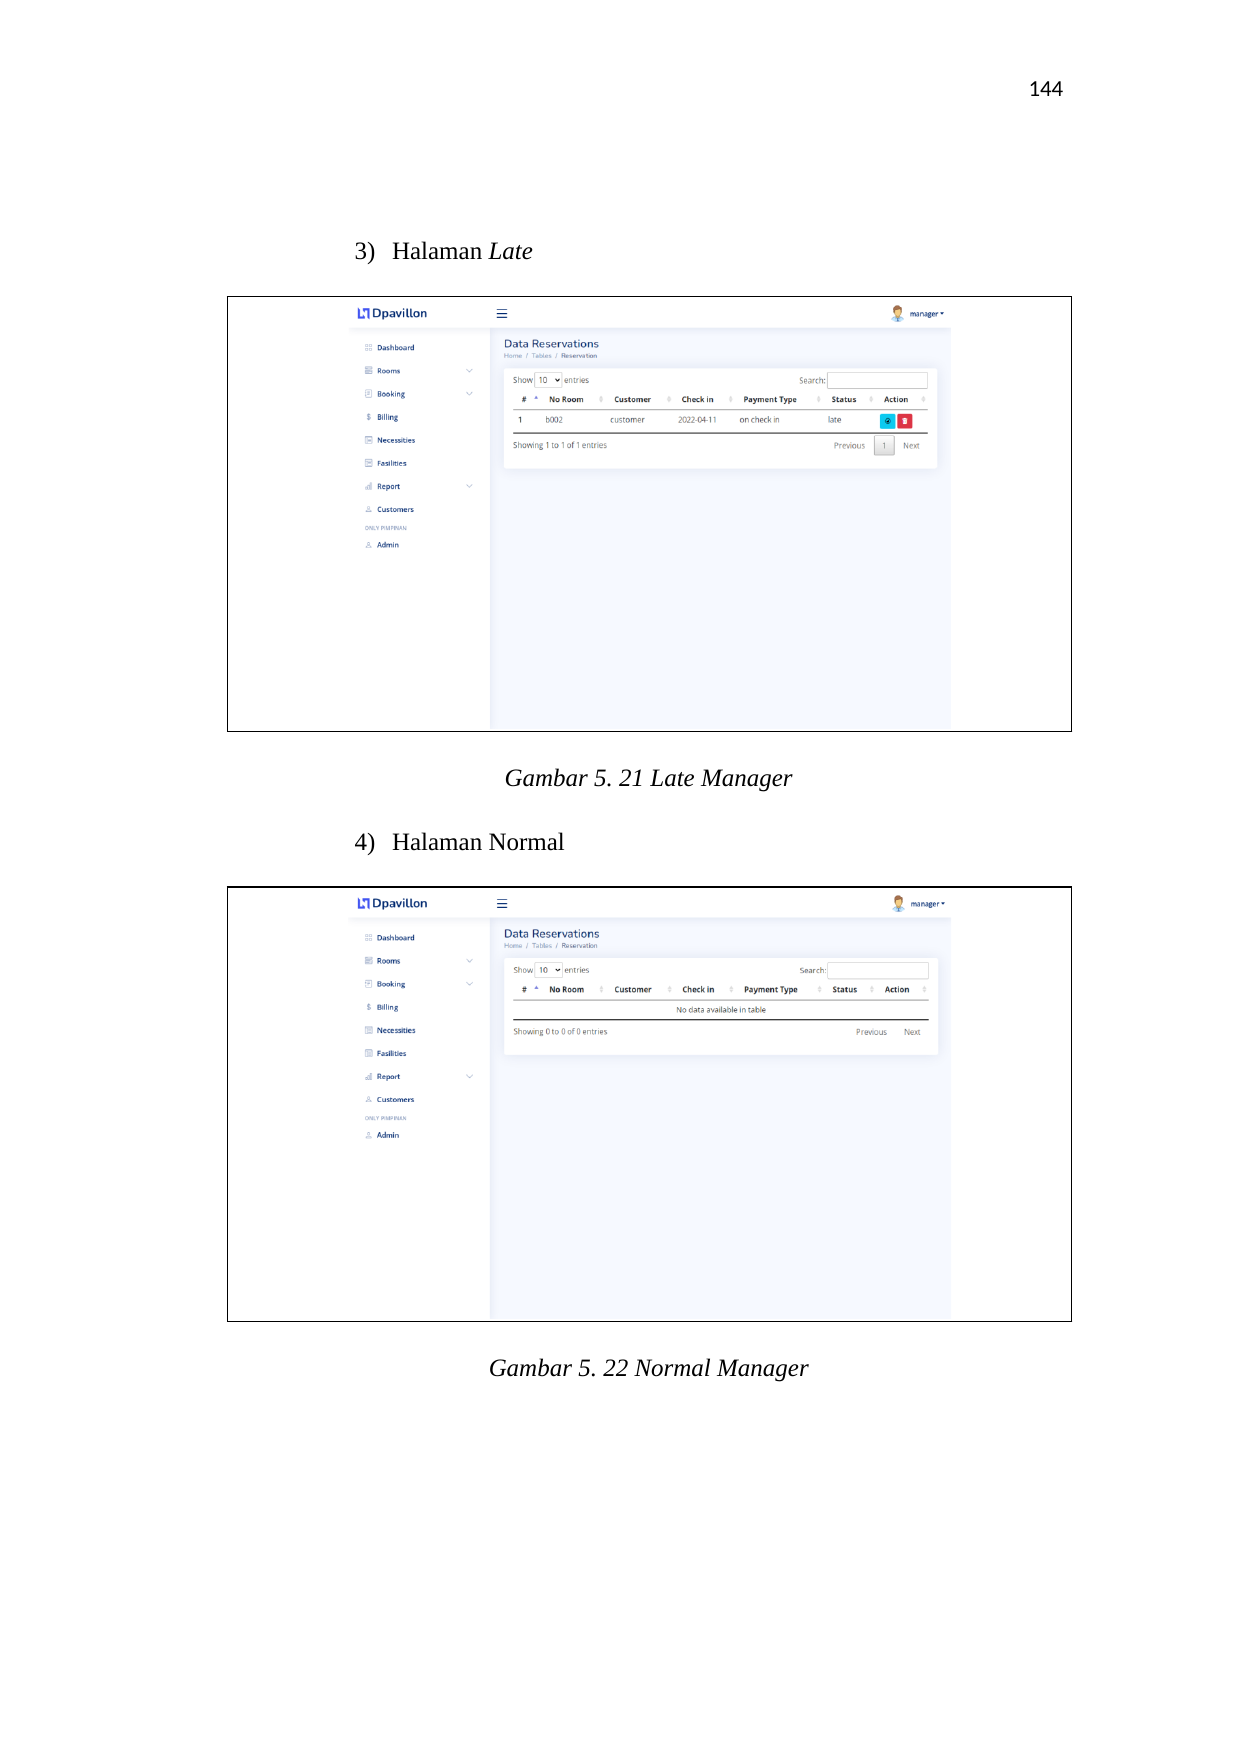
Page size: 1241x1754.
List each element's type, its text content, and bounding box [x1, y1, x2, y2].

list Halaman Late [354, 236, 1063, 265]
list Halaman Normal [354, 827, 1063, 855]
text Gambar 5. 21 Late Manager [236, 763, 1063, 791]
picture [348, 889, 952, 1319]
text Gambar 5. 22 Normal Manager [236, 1353, 1063, 1382]
picture [348, 299, 951, 729]
